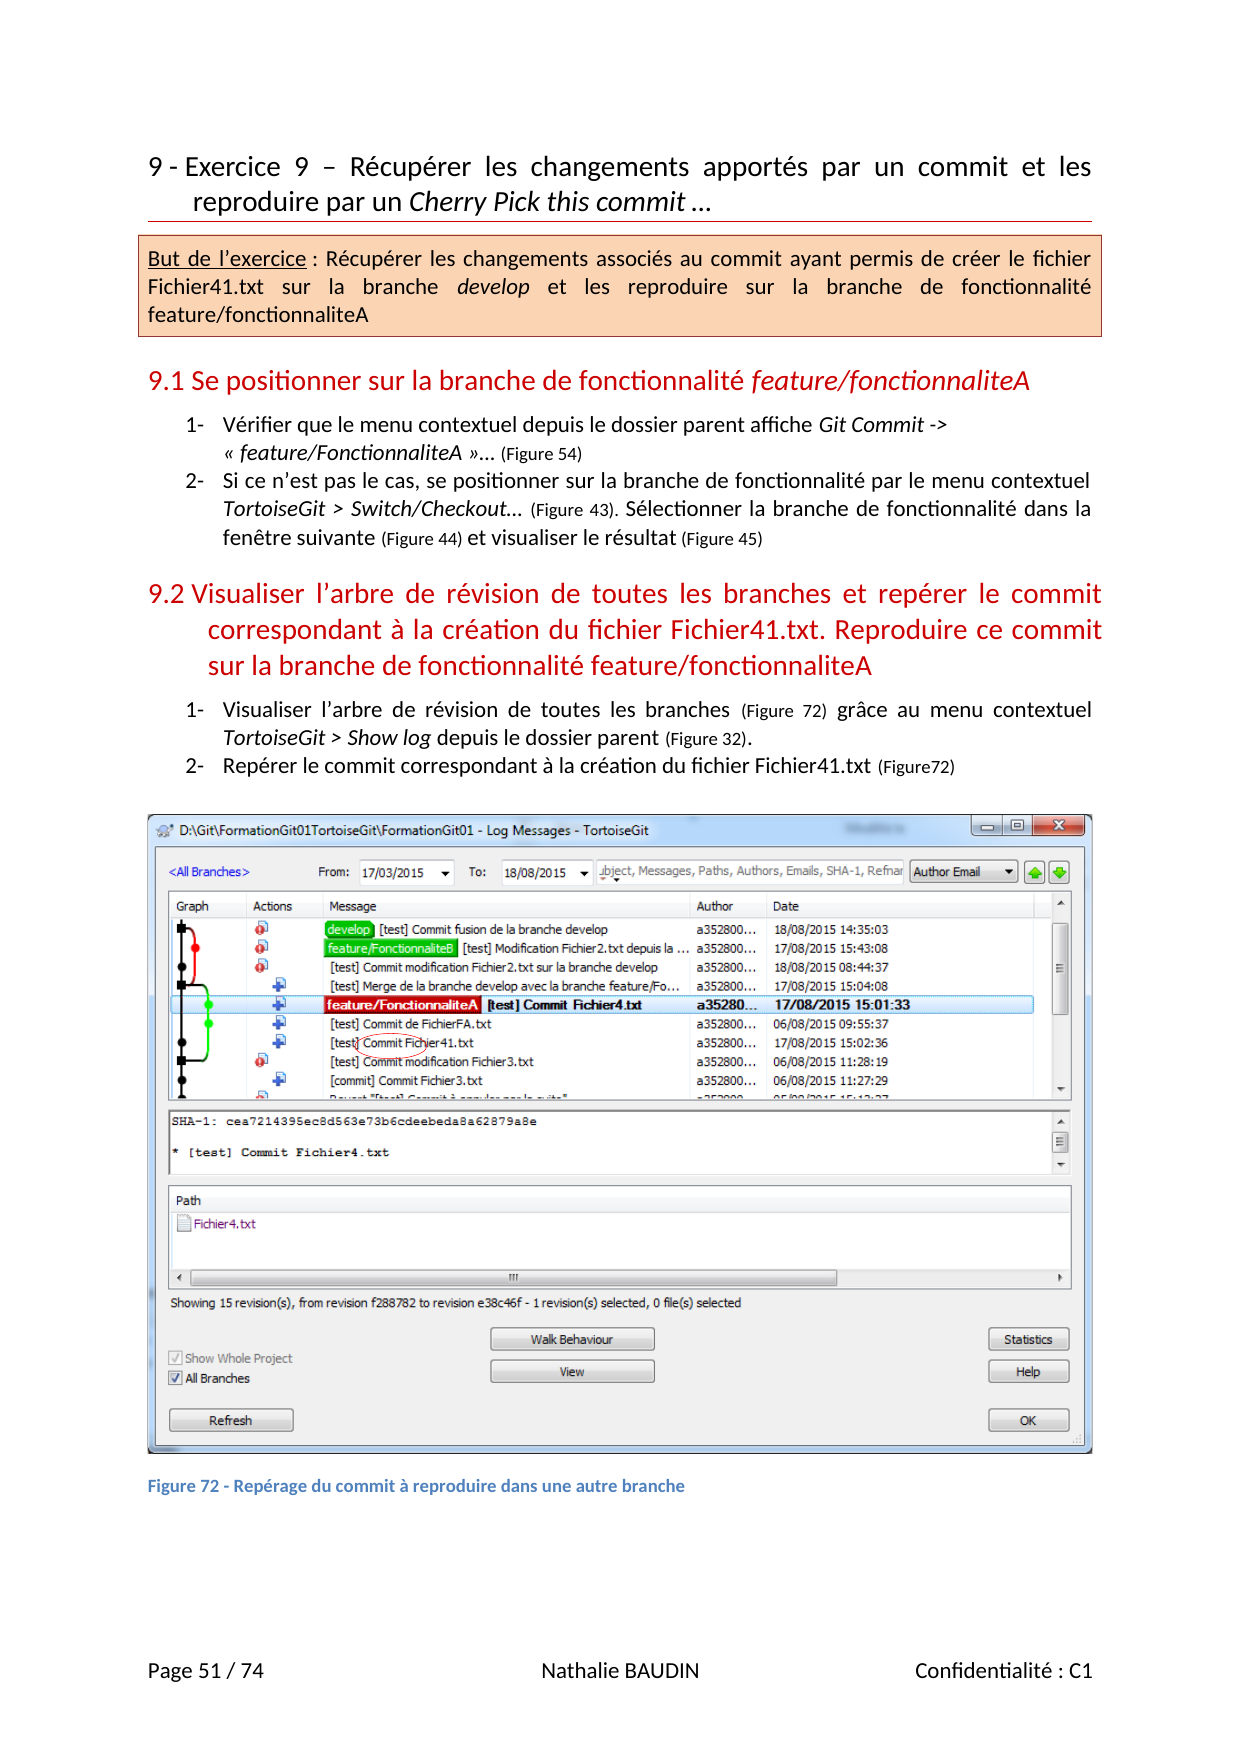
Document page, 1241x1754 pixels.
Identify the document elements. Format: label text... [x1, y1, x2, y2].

list Vérifier que le menu contextuel depuis le dossier parent affiche Git Commit -> « feature/FonctionnaliteA »… (Figure 54) [185, 411, 1092, 467]
picture [147, 814, 1093, 1454]
list Visualiser l’arbre de révision de toutes les branches (Figure 72) grâce au menu contextuel TortoiseGit > Show log depuis le dossier parent (Figure 32). [185, 695, 1092, 751]
subtitle Se positionner sur la branche de fonctionnalité feature/fonctionnaliteA [148, 362, 1104, 398]
subtitle Visualiser l’arbre de révision de toutes les branches et repérer le commit correspondant à la création du fichier Fichier41.txt. Reproduire ce commit sur la branche de fonctionnalité feature/fonctionnaliteA [148, 576, 1104, 682]
list Si ce n’est pas le cas, se positionner sur la branche de fonctionnalité par le menu contextuel TortoiseGit > Switch/Checkout… (Figure 43). Sélectionner la branche de fonctionnalité dans la fenêtre suivante (Figure 44) et visualiser le résultat (Figure 45) [185, 467, 1092, 551]
list Repérer le commit correspondant à la création du fichier Fichier41.txt (Figure72) [185, 751, 1092, 779]
subtitle Exercice 9 – Récupérer les changements apportés par un commit et les reproduire par un Cherry Pick this commit … [148, 148, 1092, 221]
text But de l’exercice : Récupérer les changements associés au commit ayant permis de créer le fichier Fichier41.txt sur la branche develop et les reproduire sur la branche de fonctionnalité feature/fonctionnaliteA [139, 236, 1101, 336]
